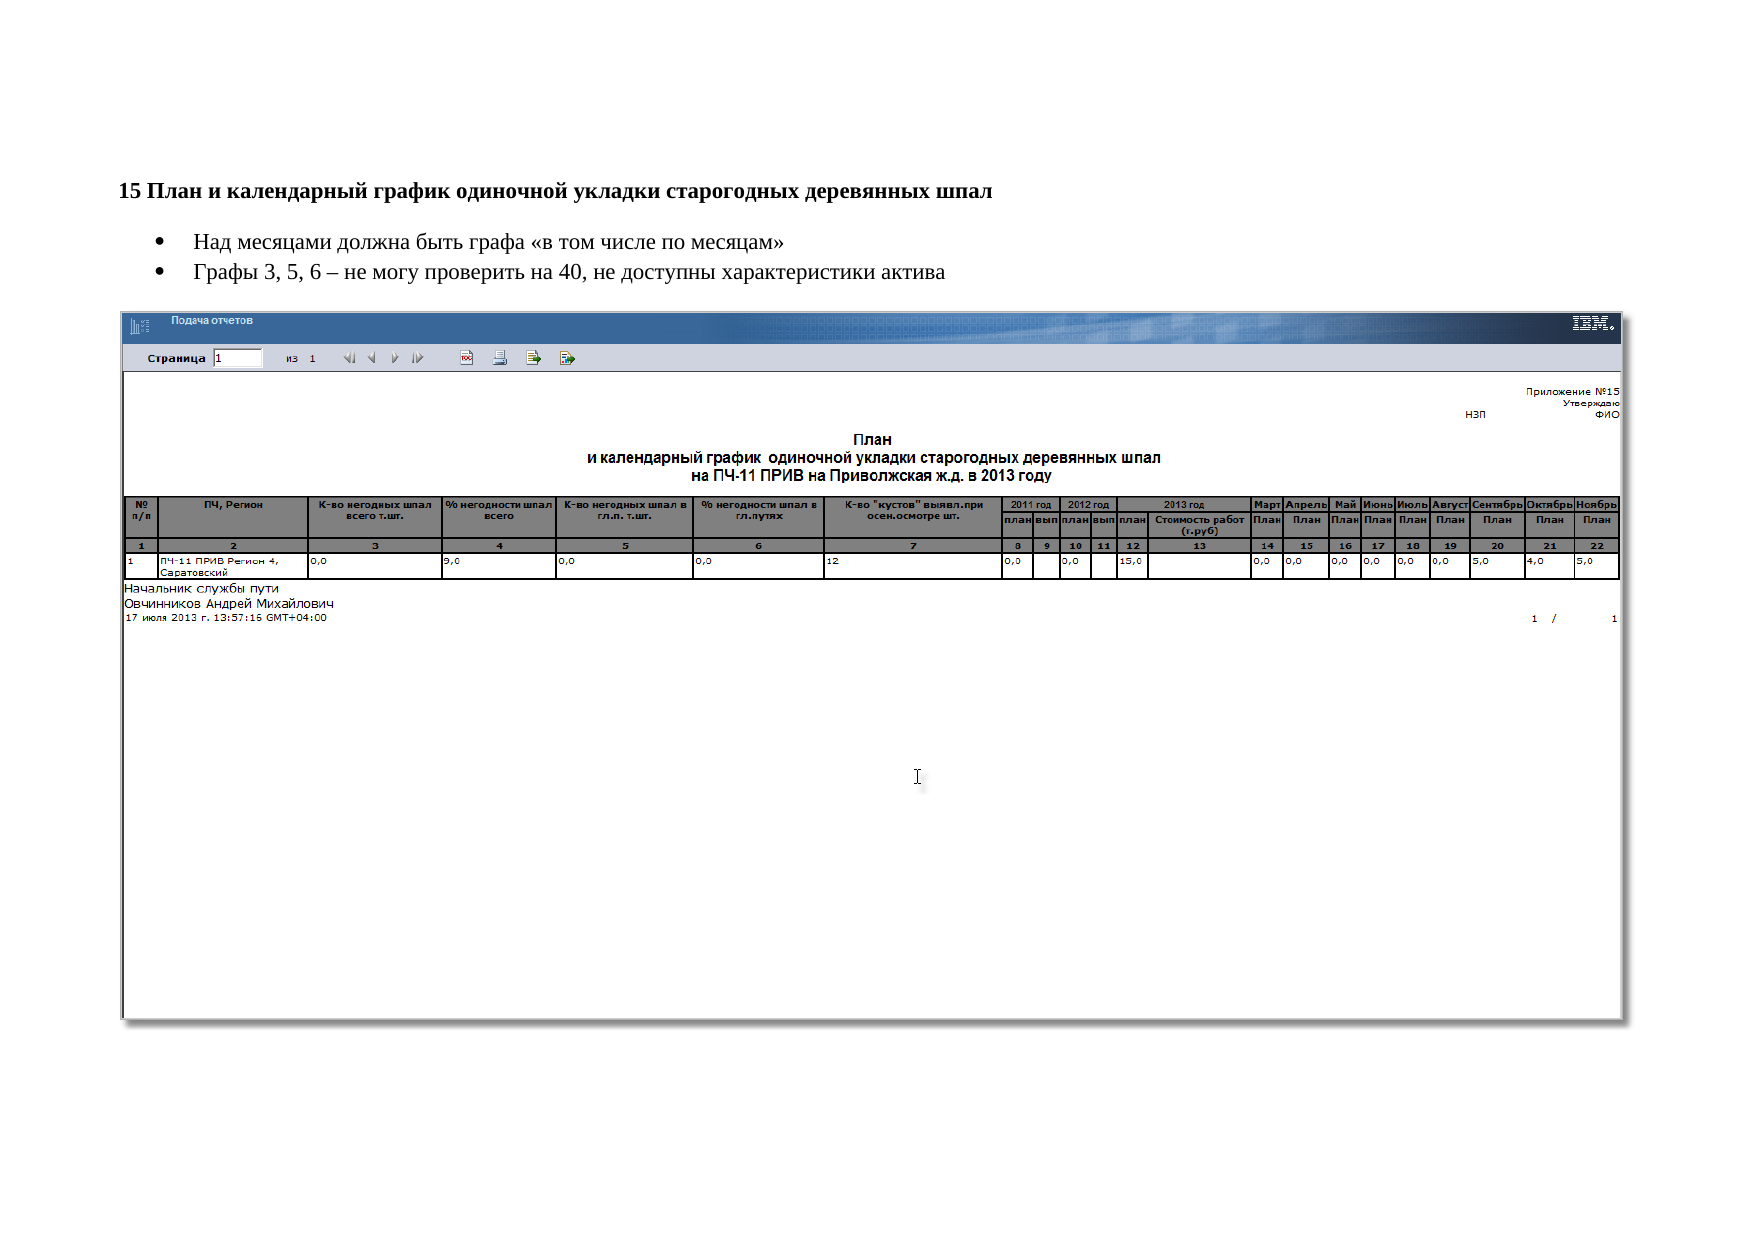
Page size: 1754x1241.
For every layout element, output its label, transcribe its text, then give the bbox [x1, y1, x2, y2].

text 15 План и календарный график одиночной укладки старогодных деревянных шпал [118, 177, 1636, 203]
list Над месяцами должна быть графа «в том числе по месяцам» [156, 228, 1636, 254]
picture [118, 309, 1636, 1033]
list Графы 3, 5, 6 – не могу проверить на 40, не доступны характеристики актива [156, 258, 1636, 285]
